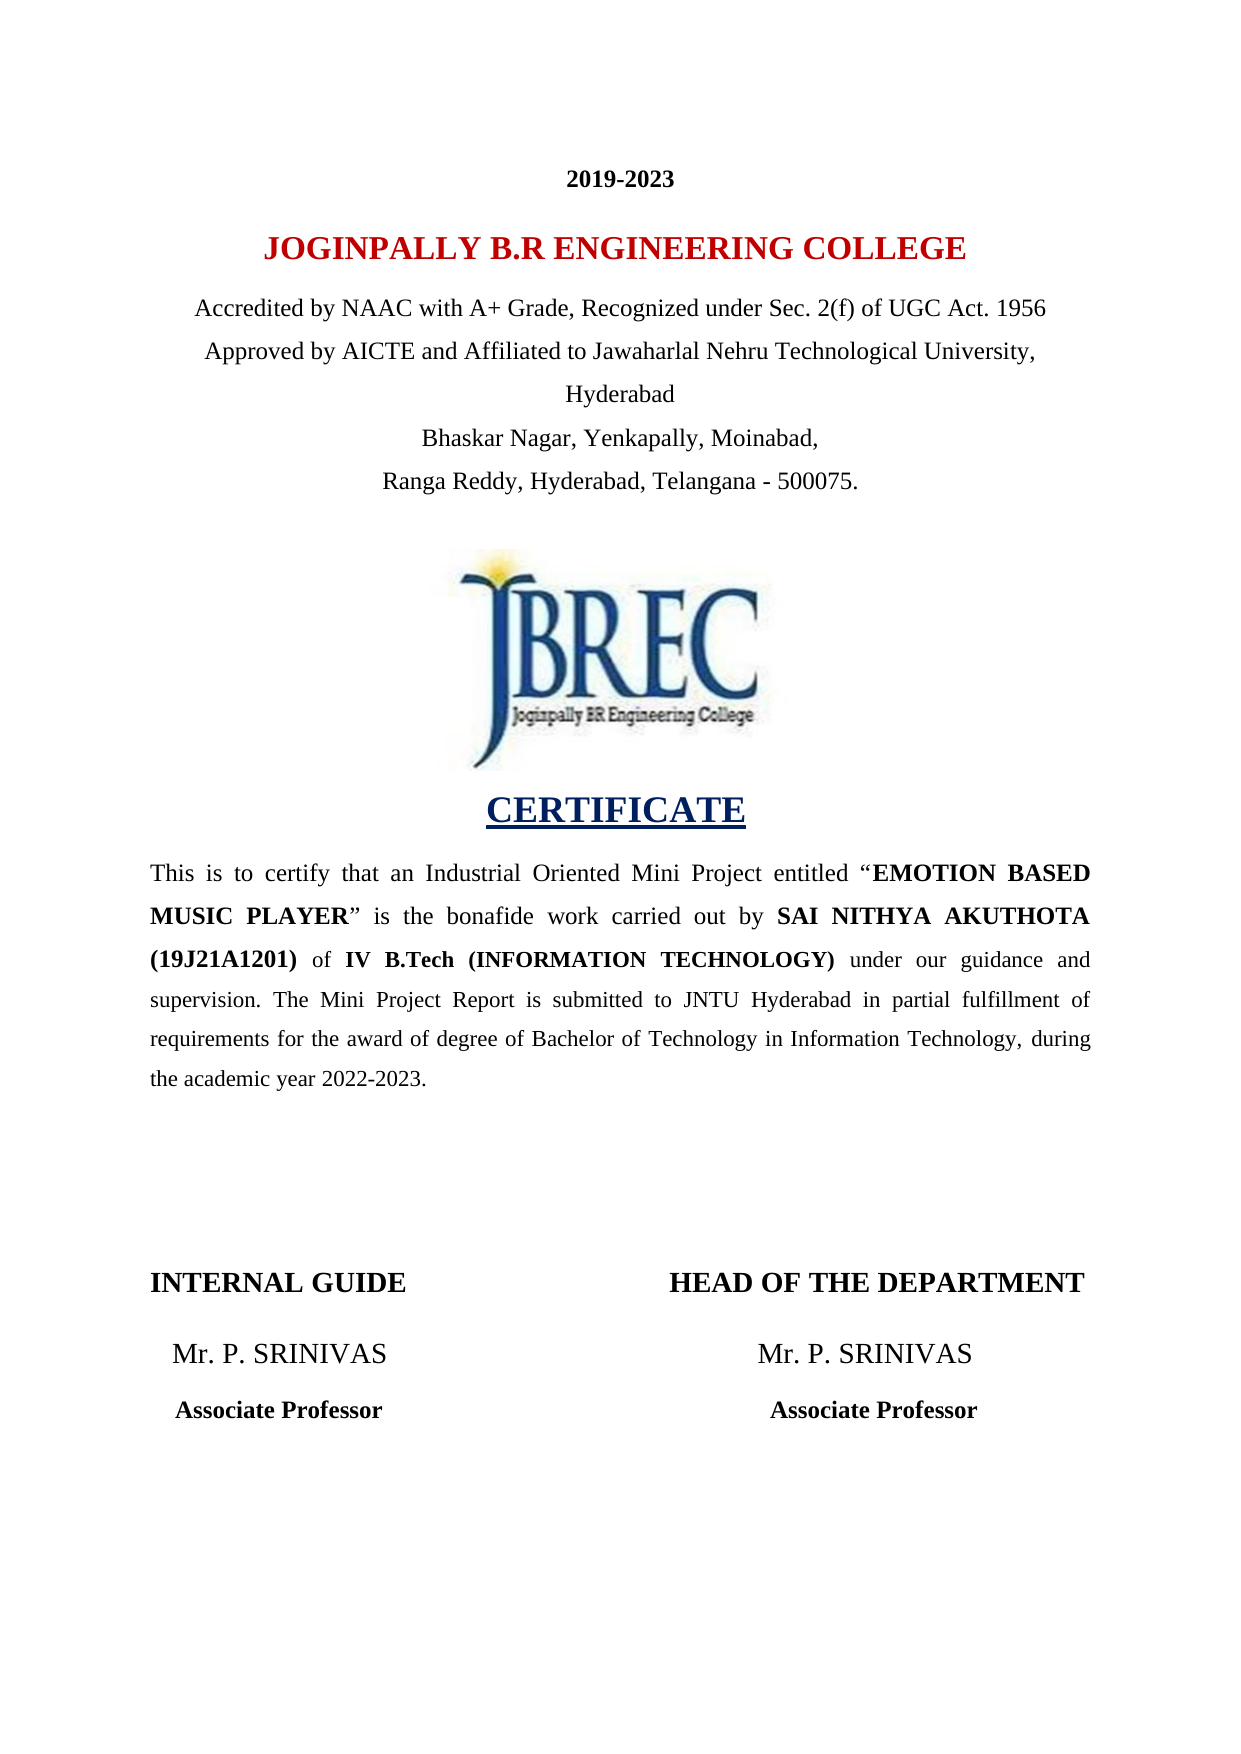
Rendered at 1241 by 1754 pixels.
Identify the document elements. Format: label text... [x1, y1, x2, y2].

text Associate Professor Associate Professor [150, 1396, 1176, 1424]
subtitle INTERNAL GUIDE HEAD OF THE DEPARTMENT [150, 1265, 1176, 1299]
text 2019-2023 [566, 164, 1176, 193]
picture [429, 549, 789, 771]
text Bhaskar Nagar, Yenkapally, Moinabad, Ranga Reddy, Hyderabad, Telangana - 500075. [382, 423, 859, 494]
text Mr. P. SRINIVAS Mr. P. SRINIVAS [150, 1336, 1176, 1370]
text This is to certify that an Industrial Oriented Mini Project entitled “EMOTION BASED MUSIC PLAYER” is the bonafide work carried out by SAI NITHYA AKUTHOTA (19J21A1201) of IV B.Tech (INFORMATION TECHNOLOGY) under our guidance and supervision. The Mini Project Report is submitted to JNTU Hyderabad in partial fulfillment of requirements for the award of degree of Bachelor of Technology in Information Technology, during the academic year 2022-2023. [150, 858, 1091, 1091]
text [187, 293, 1053, 408]
subtitle JOGINPALLY B.R ENGINEERING COLLEGE [135, 228, 1095, 267]
